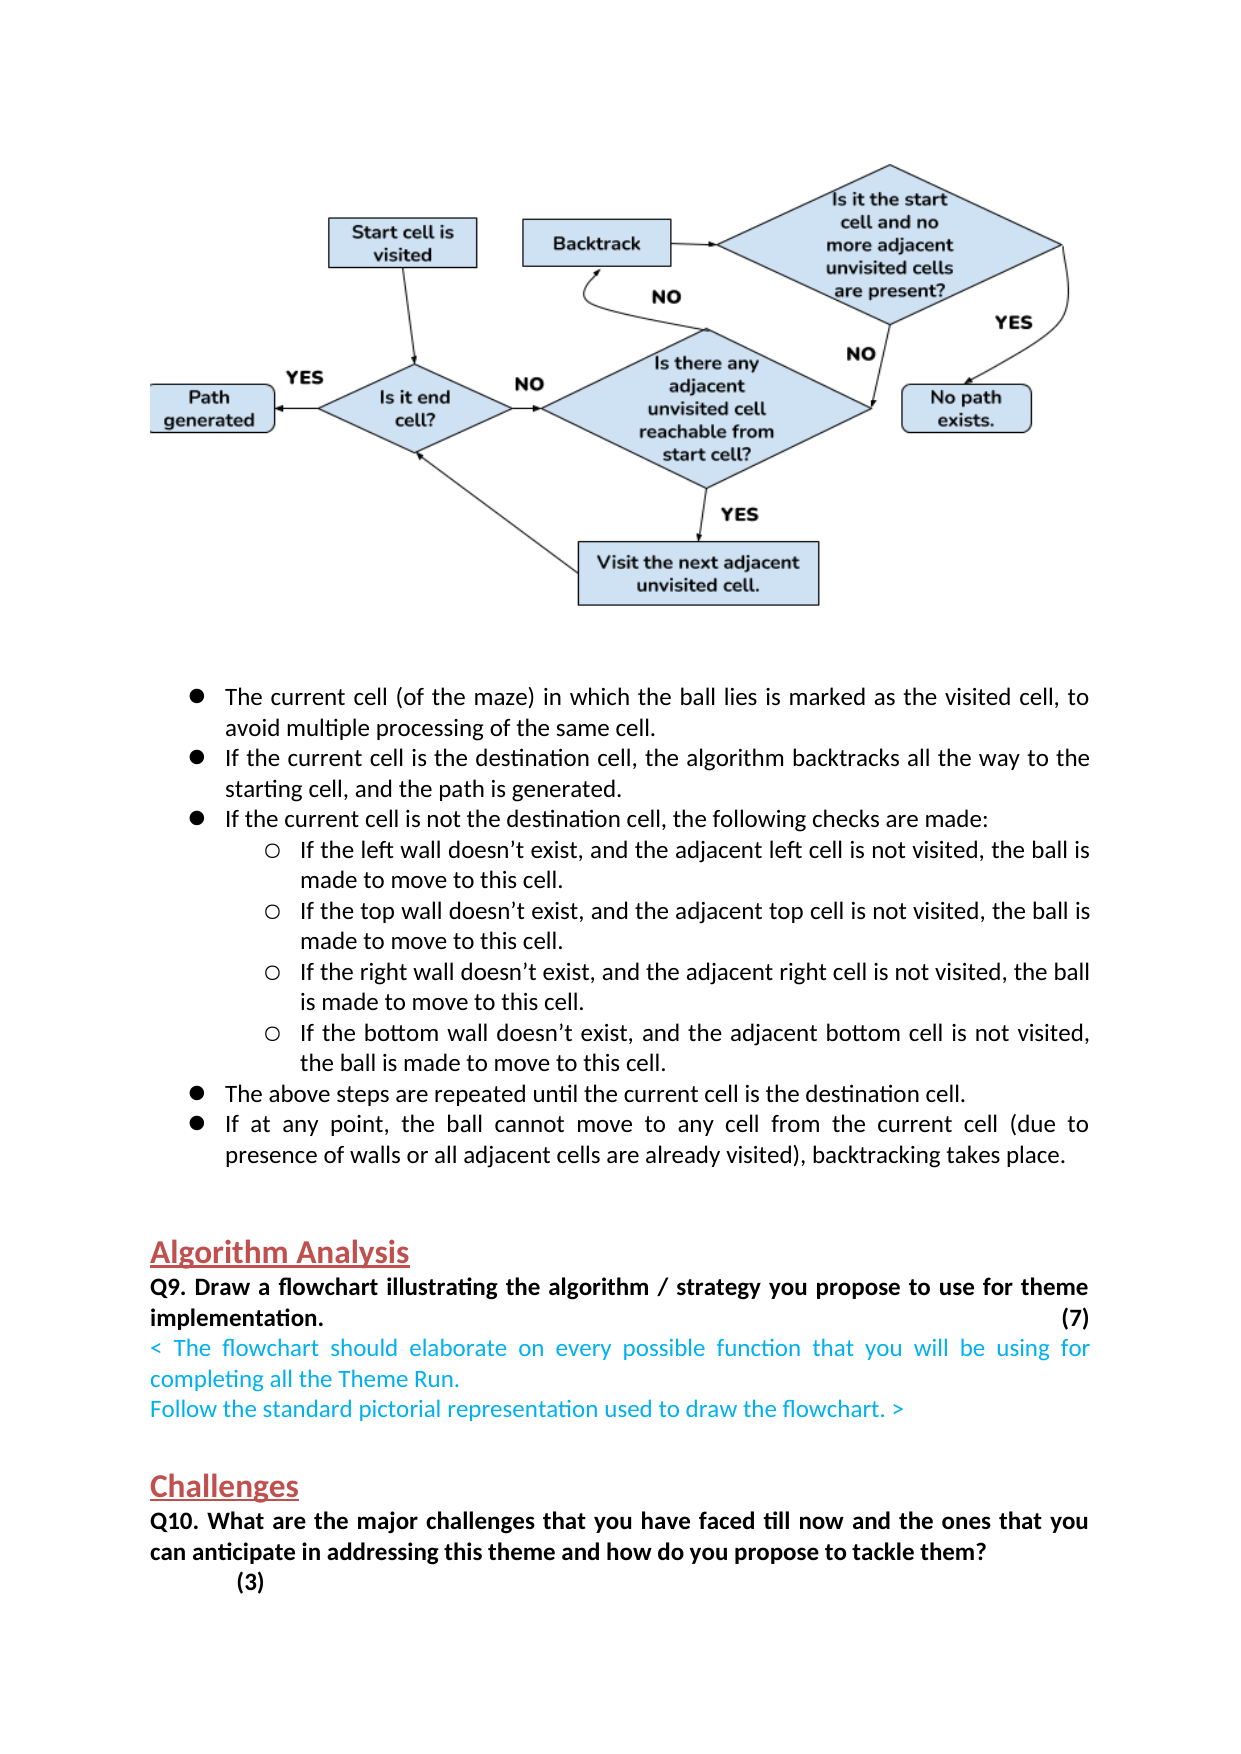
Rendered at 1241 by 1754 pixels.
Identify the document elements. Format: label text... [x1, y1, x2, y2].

text Challenges [150, 1465, 1090, 1505]
list If the top wall doesn’t exist, and the adjacent top cell is not visited, the ball is made to move to this cell. [262, 895, 1090, 956]
list If the left wall doesn’t exist, and the adjacent left cell is not visited, the ball is made to move to this cell. [262, 834, 1090, 895]
list The current cell (of the maze) in which the ball lies is marked as the visited cell, to avoid multiple processing of the same cell. [187, 681, 1090, 742]
list The above steps are repeated until the current cell is the destination cell. [187, 1078, 1090, 1108]
picture [150, 150, 1089, 682]
list If the right wall doesn’t exist, and the adjacent right cell is not visited, the ball is made to move to this cell. [262, 956, 1090, 1017]
list If the current cell is not the destination cell, the following checks are made: [187, 803, 1090, 834]
list If at any point, the ball cannot move to any cell from the current cell (due to presence of walls or all adjacent cells are already visited), backtracking takes place. [187, 1108, 1090, 1169]
text Q10. What are the major challenges that you have faced till now and the ones that you can anticipate in addressing this theme and how do you propose to tackle them? (3) [150, 1505, 1090, 1597]
text Follow the standard pictorial representation used to draw the flowchart. > [150, 1393, 1090, 1424]
text Algorithm Analysis [150, 1231, 1090, 1271]
text Q9. Draw a flowchart illustrating the algorithm / strategy you propose to use for theme implementation. (7) [150, 1271, 1090, 1332]
list If the current cell is the destination cell, the algorithm backtracks all the way to the starting cell, and the path is generated. [187, 742, 1090, 803]
text < The flowchart should elaborate on every possible function that you will be using for completing all the Theme Run. [150, 1332, 1090, 1393]
list If the bottom wall doesn’t exist, and the adjacent bottom cell is not visited, the ball is made to move to this cell. [262, 1017, 1090, 1078]
